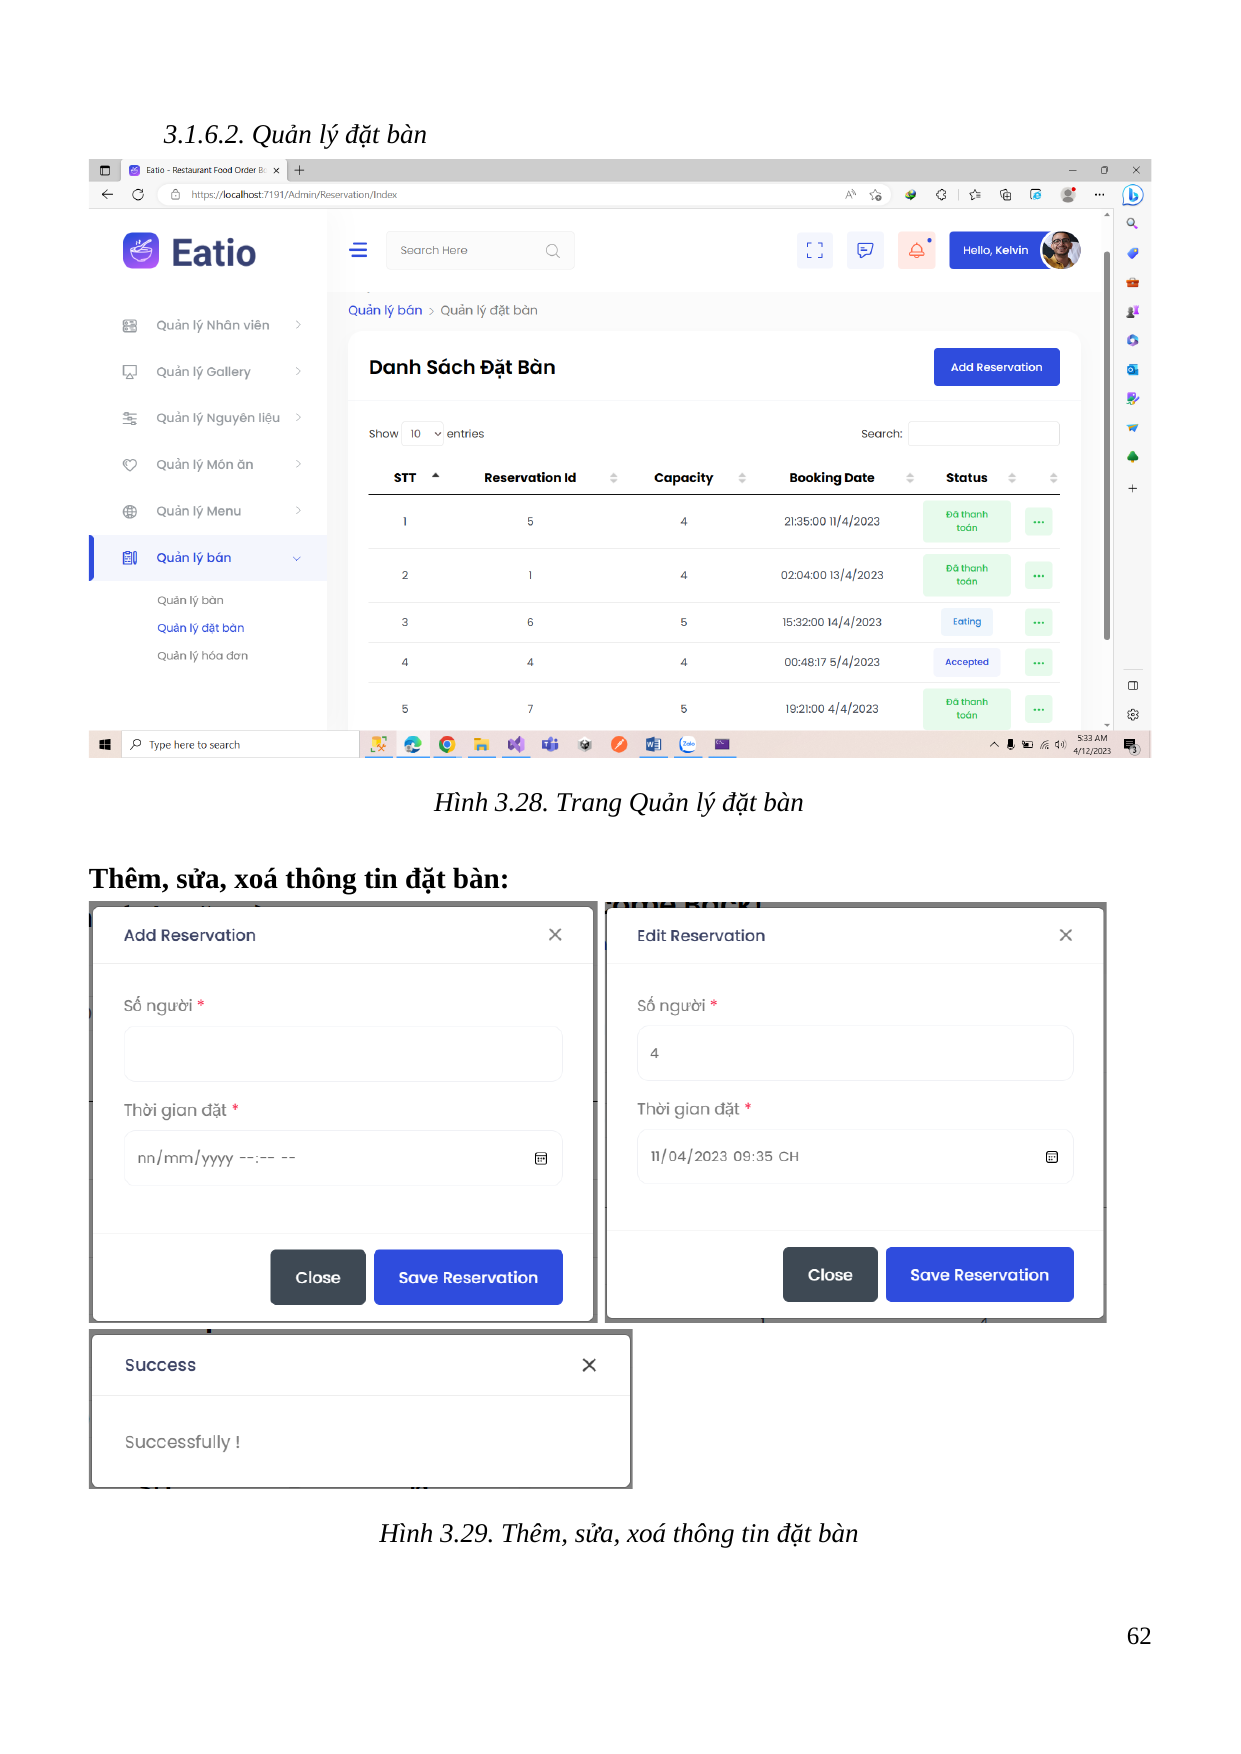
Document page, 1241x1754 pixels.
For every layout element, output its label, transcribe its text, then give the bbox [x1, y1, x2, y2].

subtitle Hình 3.28. Trang Quản lý đặt bàn [89, 786, 1152, 817]
subtitle Hình 3.29. Thêm, sửa, xoá thông tin đặt bàn [89, 1517, 1152, 1549]
picture [88, 159, 1152, 758]
picture [88, 1329, 633, 1489]
picture [604, 902, 1107, 1323]
text Thêm, sửa, xoá thông tin đặt bàn: [89, 862, 1152, 895]
subtitle 3.1.6.2. Quản lý đặt bàn [164, 118, 1152, 149]
picture [88, 901, 598, 1323]
